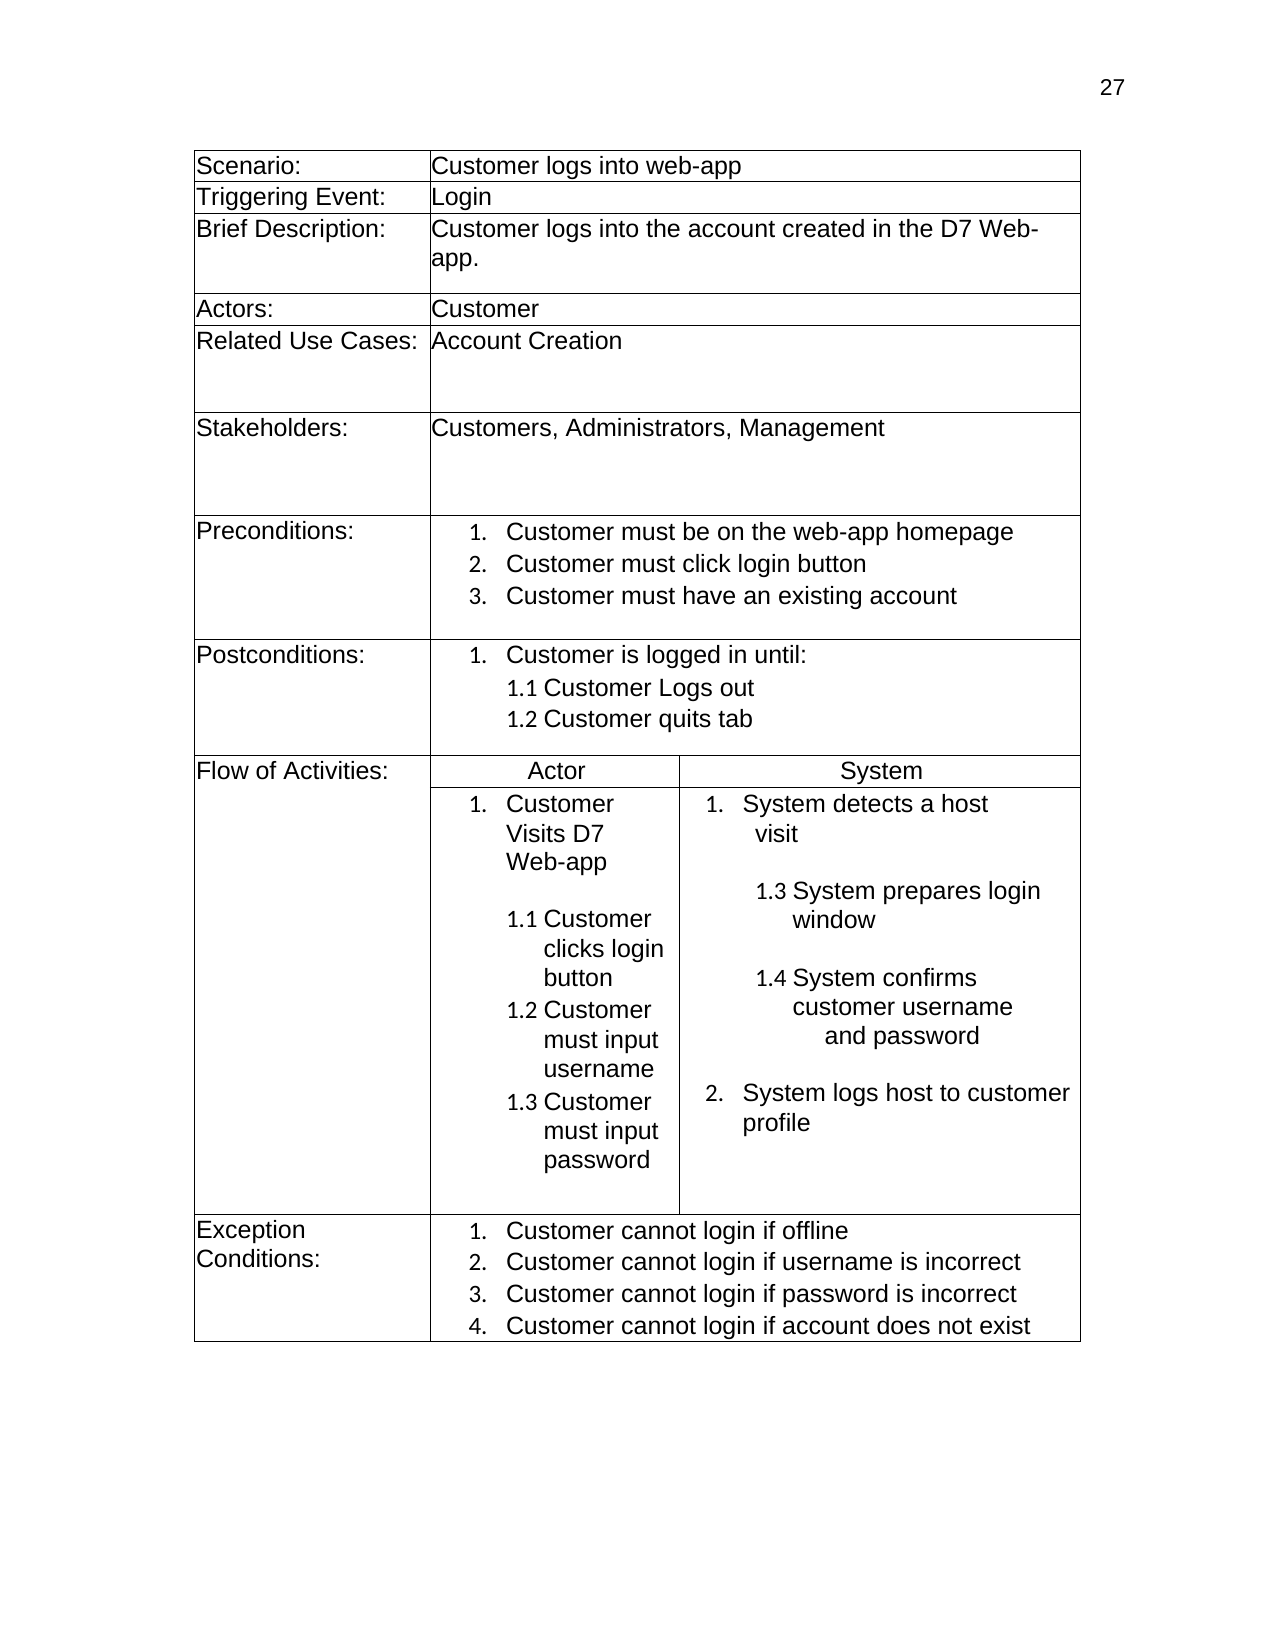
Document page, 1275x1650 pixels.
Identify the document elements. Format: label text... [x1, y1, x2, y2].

table_cell Related Use Cases: [195, 326, 430, 412]
table_cell Brief Description: [195, 214, 430, 293]
table_cell Scenario: [195, 151, 430, 181]
table_cell Customer logs into web-app [431, 151, 1080, 181]
table_cell Actor [431, 756, 679, 787]
table_cell Flow of Activities: [195, 756, 430, 1214]
table_cell Triggering Event: [195, 182, 430, 213]
table_cell Exception Conditions: [195, 1215, 430, 1341]
table_cell Customer is logged in until: Customer Logs out Customer quits tab [431, 640, 1080, 755]
table_cell Customer logs into the account created in the D7 Web-app. [431, 214, 1080, 293]
table_cell Postconditions: [195, 640, 430, 755]
table_cell Customer cannot login if offline Customer cannot login if username is incorrect Customer cannot login if password is incorrect Customer cannot login if account does not exist [431, 1215, 1080, 1341]
table_cell System detects a host visit System prepares login window System confirms customer username and password System logs host to customer profile [680, 788, 1080, 1214]
table_cell Login [431, 182, 1080, 213]
table_cell Customer [431, 294, 1080, 325]
table_cell Customer Visits D7 Web-app Customer clicks login button Customer must input username Customer must input password [431, 788, 679, 1214]
table_cell Account Creation [431, 326, 1080, 412]
table_cell Stakeholders: [195, 413, 430, 515]
table_cell System [680, 756, 1080, 787]
table_cell Actors: [195, 294, 430, 325]
table_cell Customer must be on the web-app homepage Customer must click login button Customer must have an existing account [431, 516, 1080, 639]
table_cell Preconditions: [195, 516, 430, 639]
table_cell Customers, Administrators, Management [431, 413, 1080, 515]
